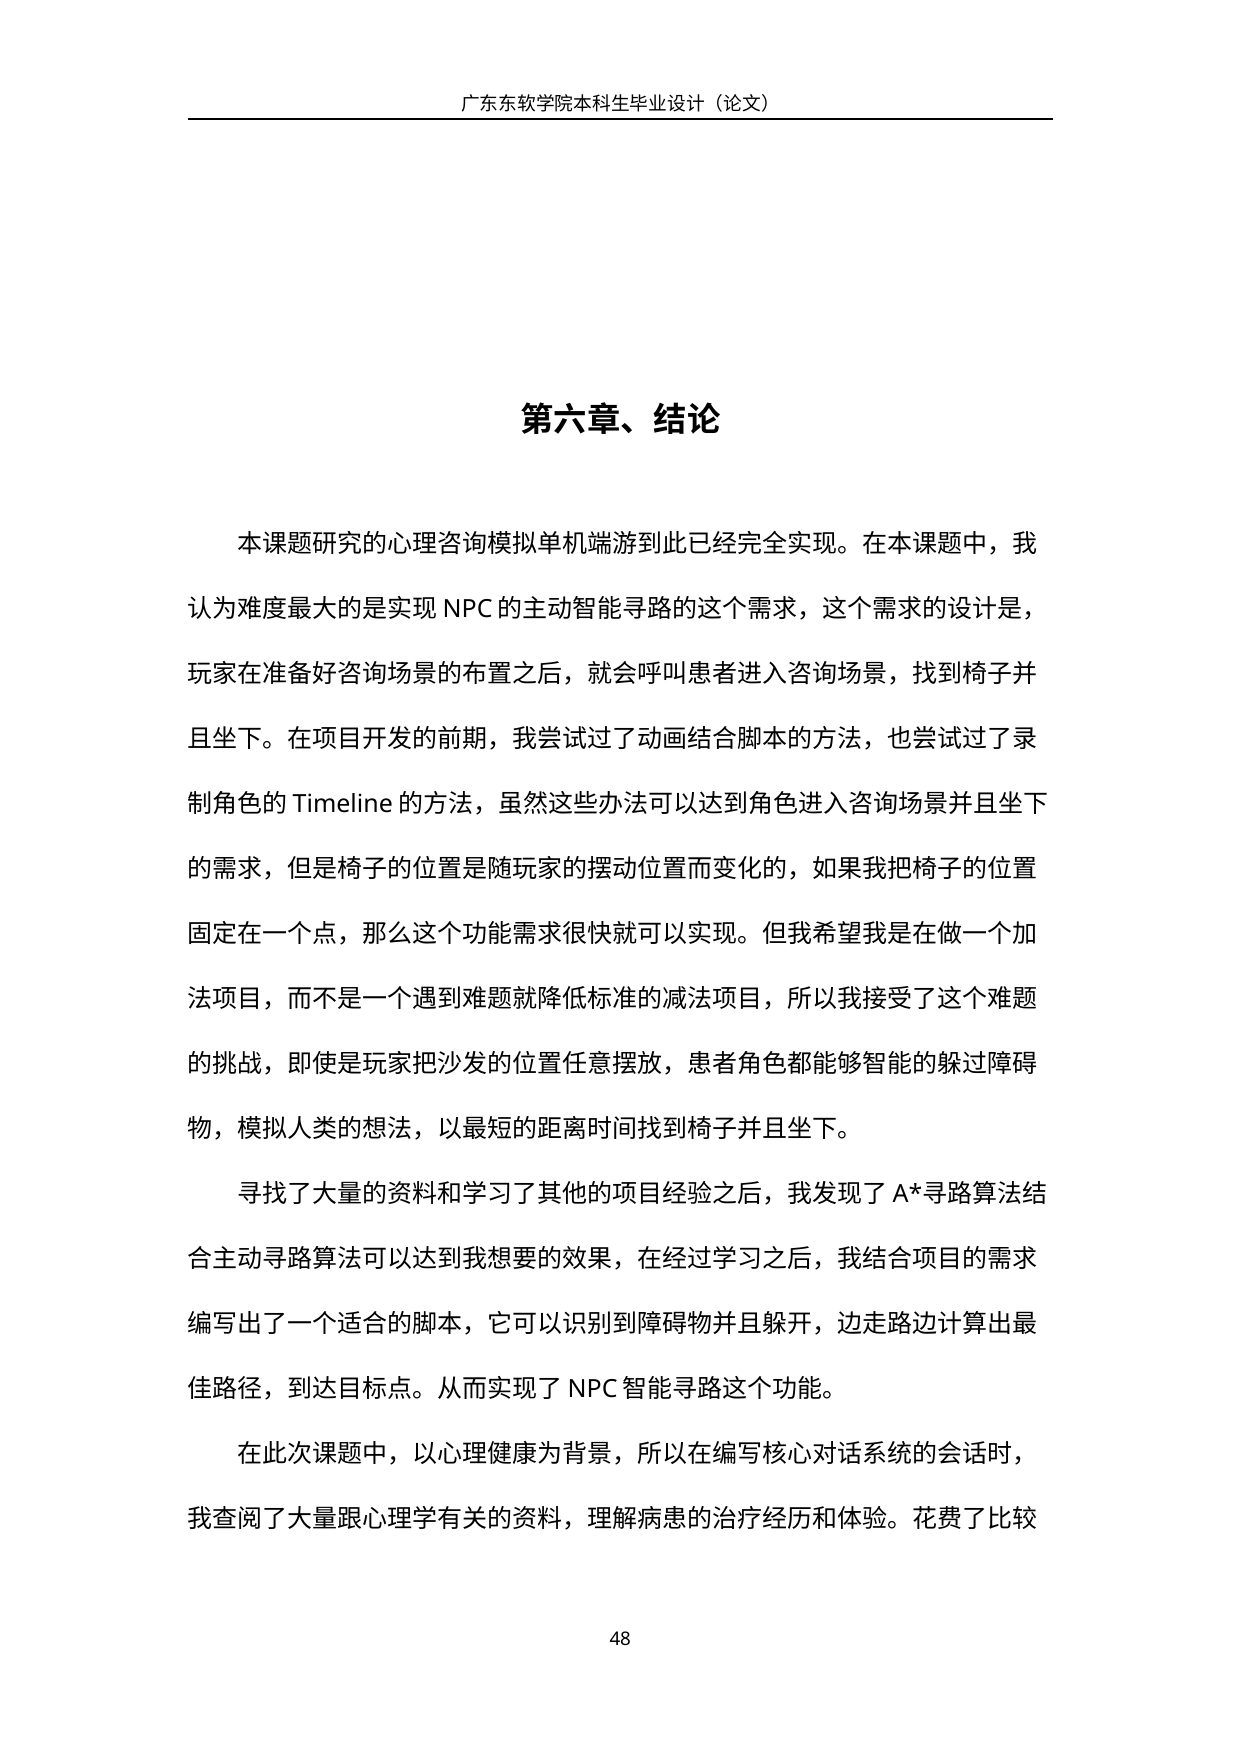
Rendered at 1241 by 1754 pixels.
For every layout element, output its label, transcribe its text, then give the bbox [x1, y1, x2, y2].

subtitle 第六章、结论 [187, 384, 1053, 449]
text 本课题研究的心理咨询模拟单机端游到此已经完全实现。在本课题中，我认为难度最大的是实现NPC的主动智能寻路的这个需求，这个需求的设计是，玩家在准备好咨询场景的布置之后，就会呼叫患者进入咨询场景，找到椅子并且坐下。在项目开发的前期，我尝试过了动画结合脚本的方法，也尝试过了录制角色的Timeline的方法，虽然这些办法可以达到角色进入咨询场景并且坐下的需求，但是椅子的位置是随玩家的摆动位置而变化的，如果我把椅子的位置固定在一个点，那么这个功能需求很快就可以实现。但我希望我是在做一个加法项目，而不是一个遇到难题就降低标准的减法项目，所以我接受了这个难题的挑战，即使是玩家把沙发的位置任意摆放，患者角色都能够智能的躲过障碍物，模拟人类的想法，以最短的距离时间找到椅子并且坐下。 [187, 509, 1053, 1159]
text 寻找了大量的资料和学习了其他的项目经验之后，我发现了A*寻路算法结合主动寻路算法可以达到我想要的效果，在经过学习之后，我结合项目的需求编写出了一个适合的脚本，它可以识别到障碍物并且躲开，边走路边计算出最佳路径，到达目标点。从而实现了NPC智能寻路这个功能。 [187, 1159, 1053, 1419]
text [187, 1419, 1053, 1549]
